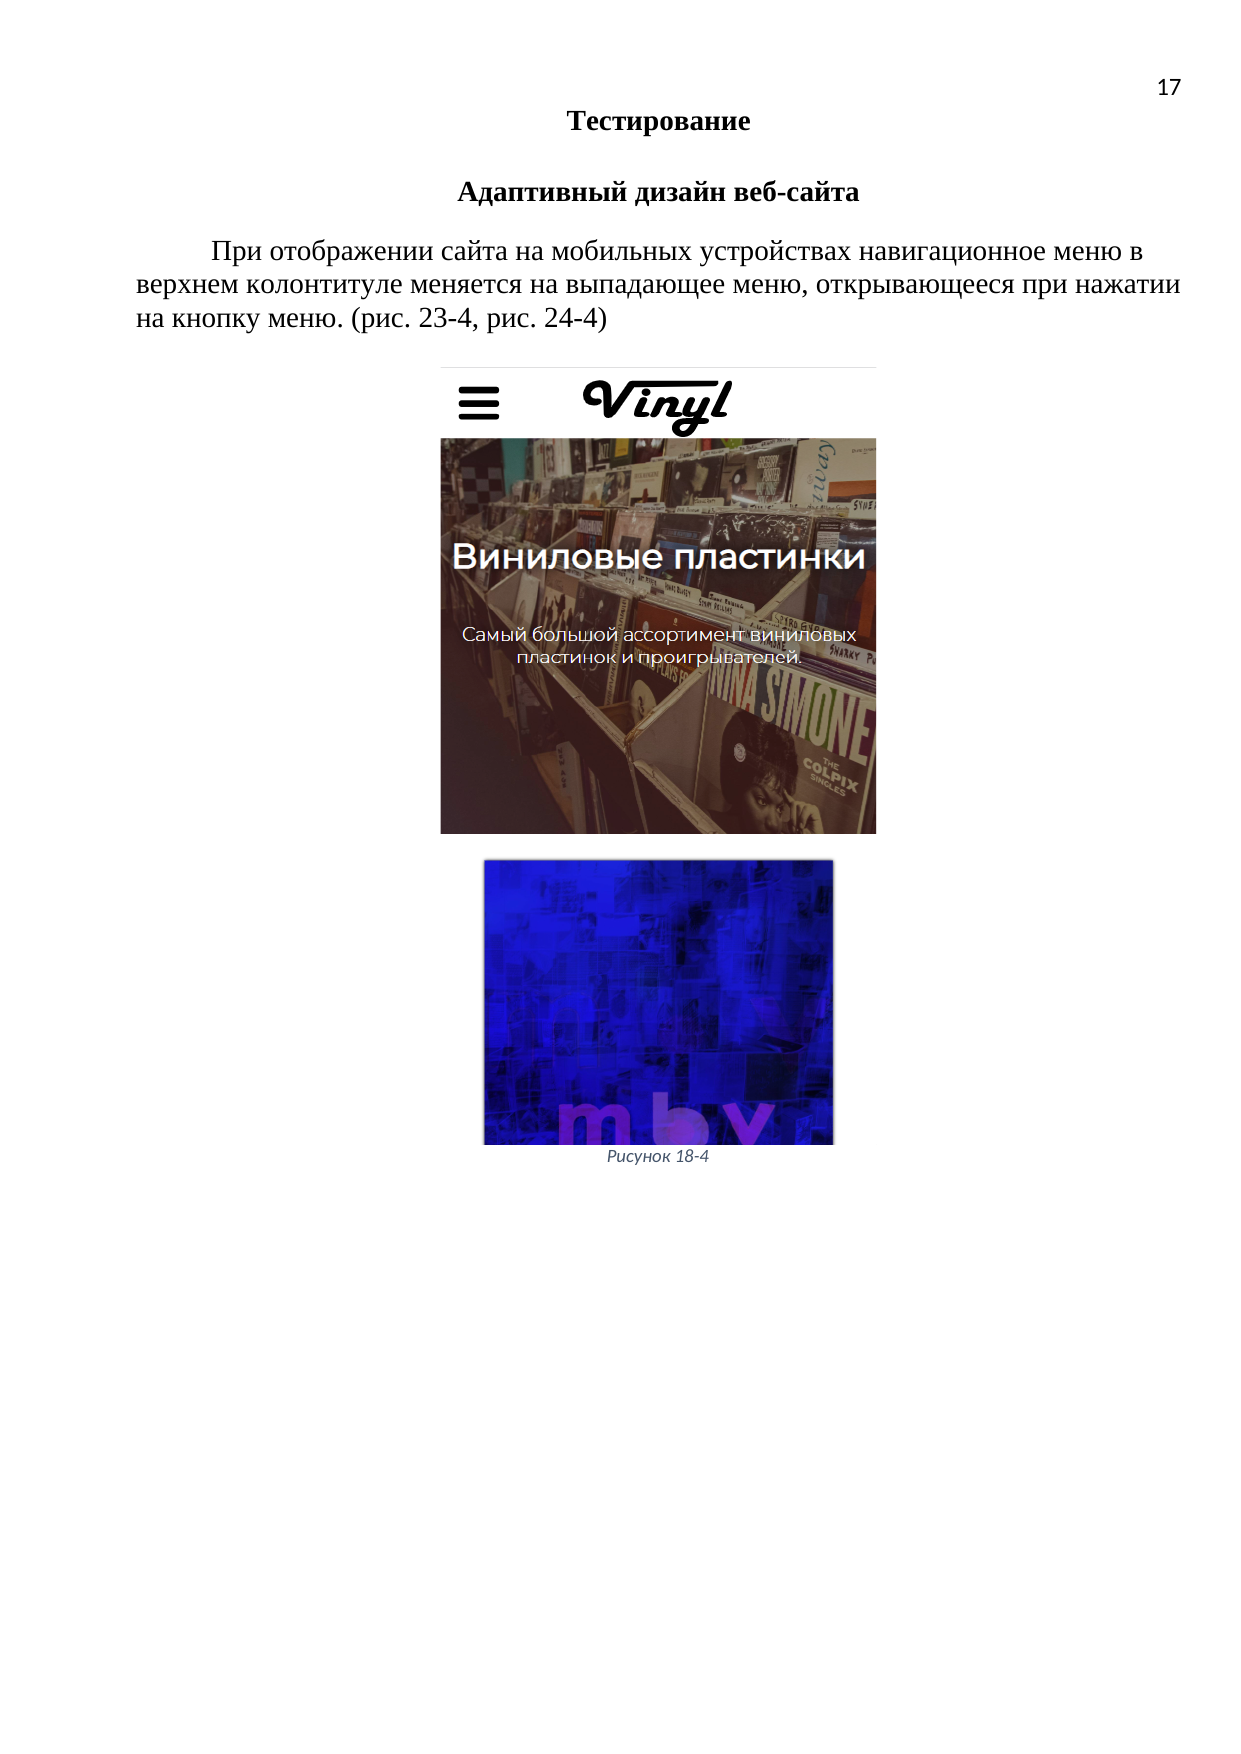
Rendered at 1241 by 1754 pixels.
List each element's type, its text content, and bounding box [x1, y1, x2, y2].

subtitle Адаптивный дизайн веб-сайта [136, 174, 1181, 208]
picture [440, 367, 877, 1145]
subtitle Тестирование [136, 103, 1181, 137]
text При отображении сайта на мобильных устройствах навигационное меню в верхнем колонтитуле меняется на выпадающее меню, открывающееся при нажатии на кнопку меню. (рис. 23-4, рис. 24-4) [136, 233, 1181, 333]
